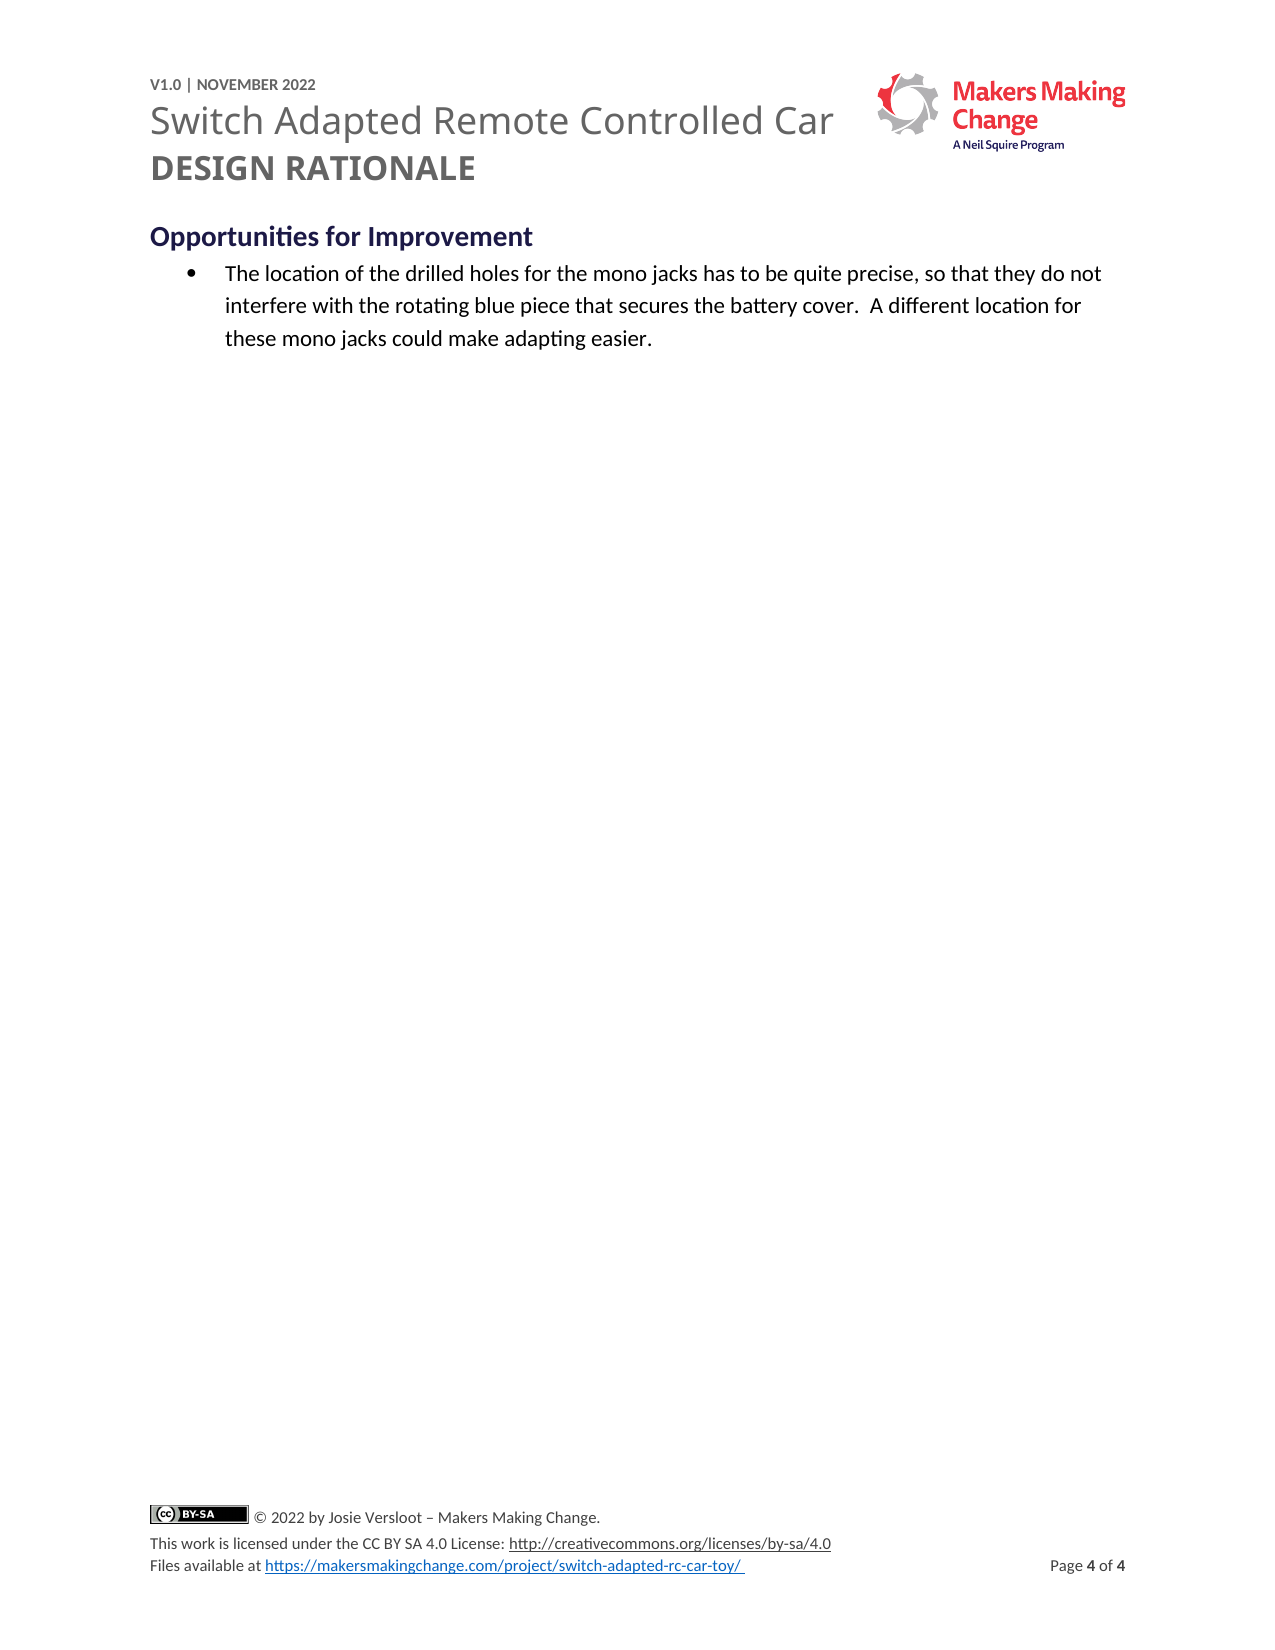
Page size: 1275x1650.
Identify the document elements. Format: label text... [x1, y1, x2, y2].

picture [150, 1505, 249, 1524]
subtitle Opportunities for Improvement [150, 218, 1125, 254]
list The location of the drilled holes for the mono jacks has to be quite precise, so that they do not interfere with the rotating blue piece that secures the battery cover. A different location for these mono jacks could make adapting easier. [187, 259, 1125, 352]
picture [877, 73, 1125, 152]
